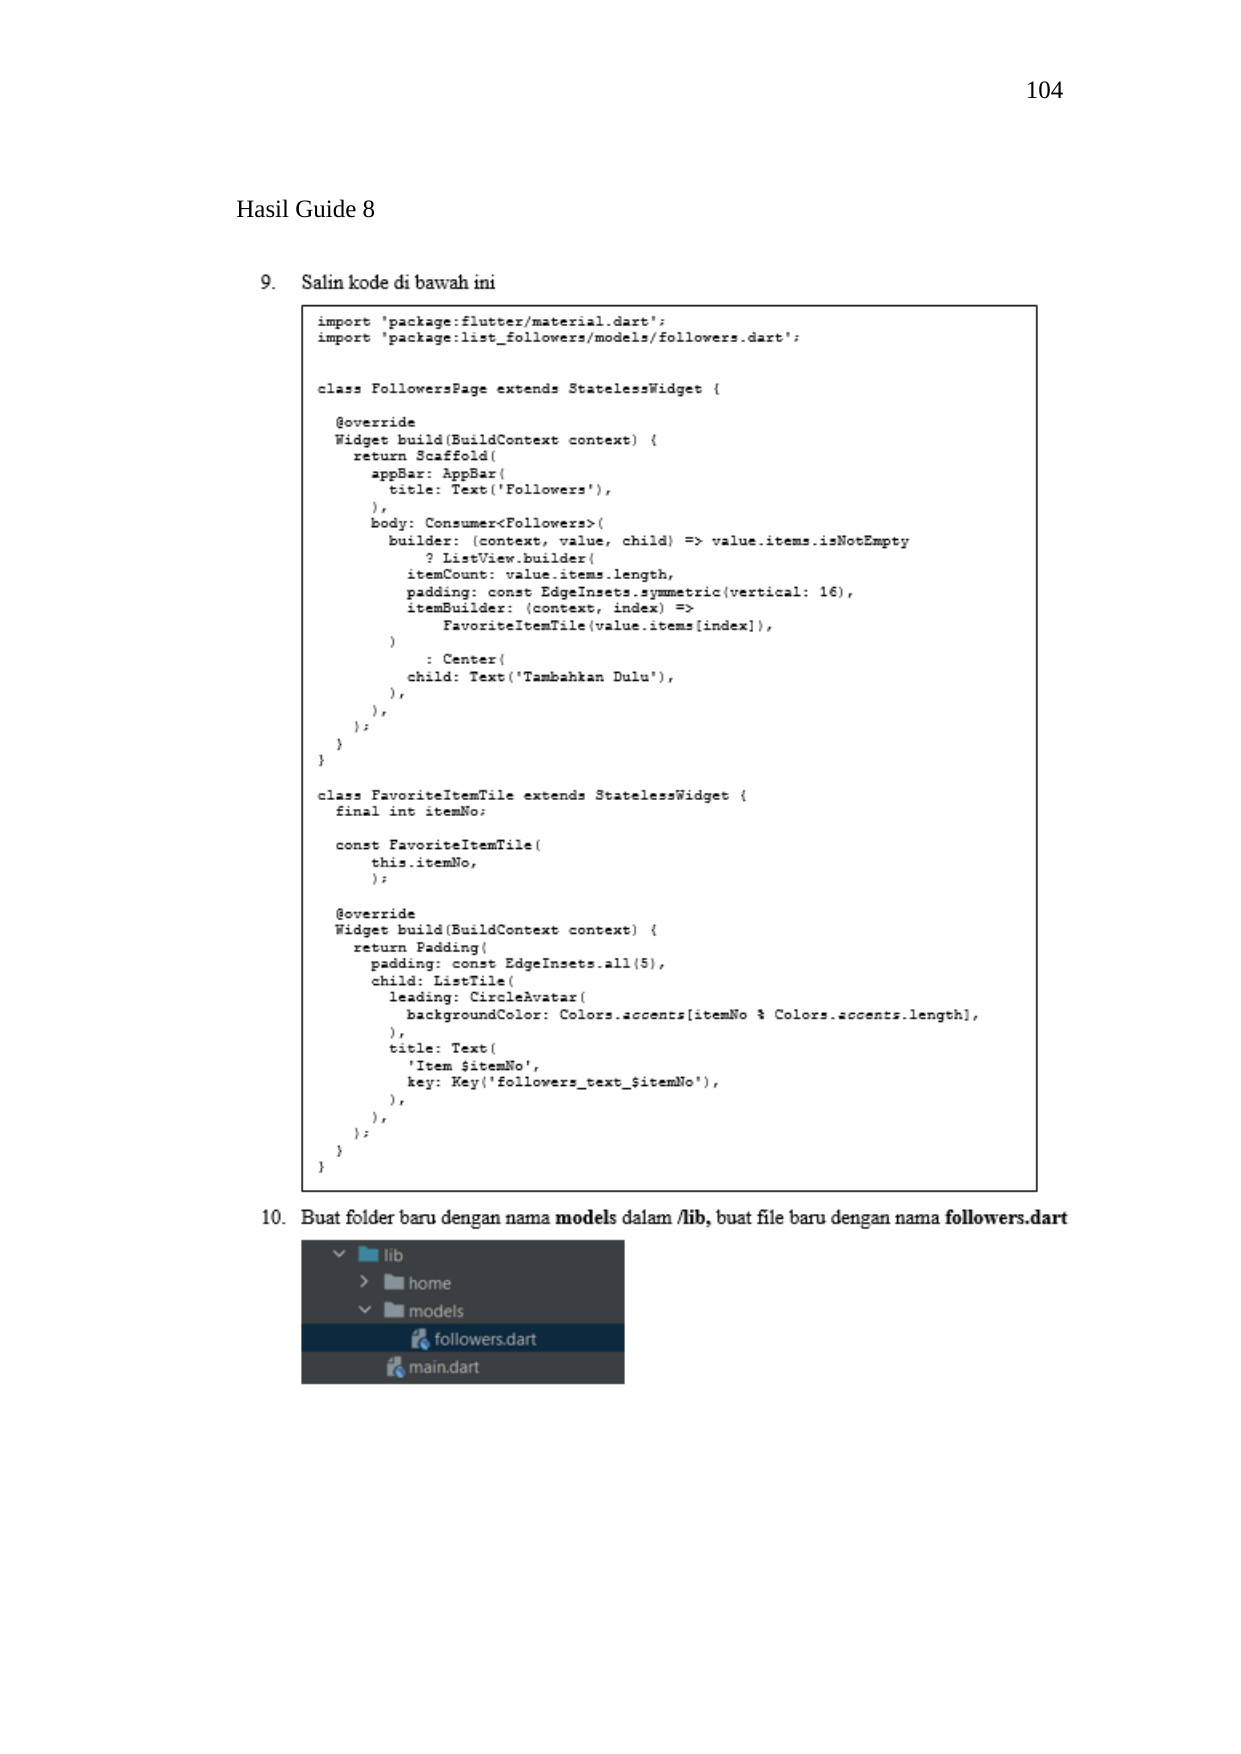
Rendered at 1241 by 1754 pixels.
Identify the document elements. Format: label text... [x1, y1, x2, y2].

text Hasil Guide 8 [236, 194, 1063, 223]
picture [236, 254, 1110, 1410]
